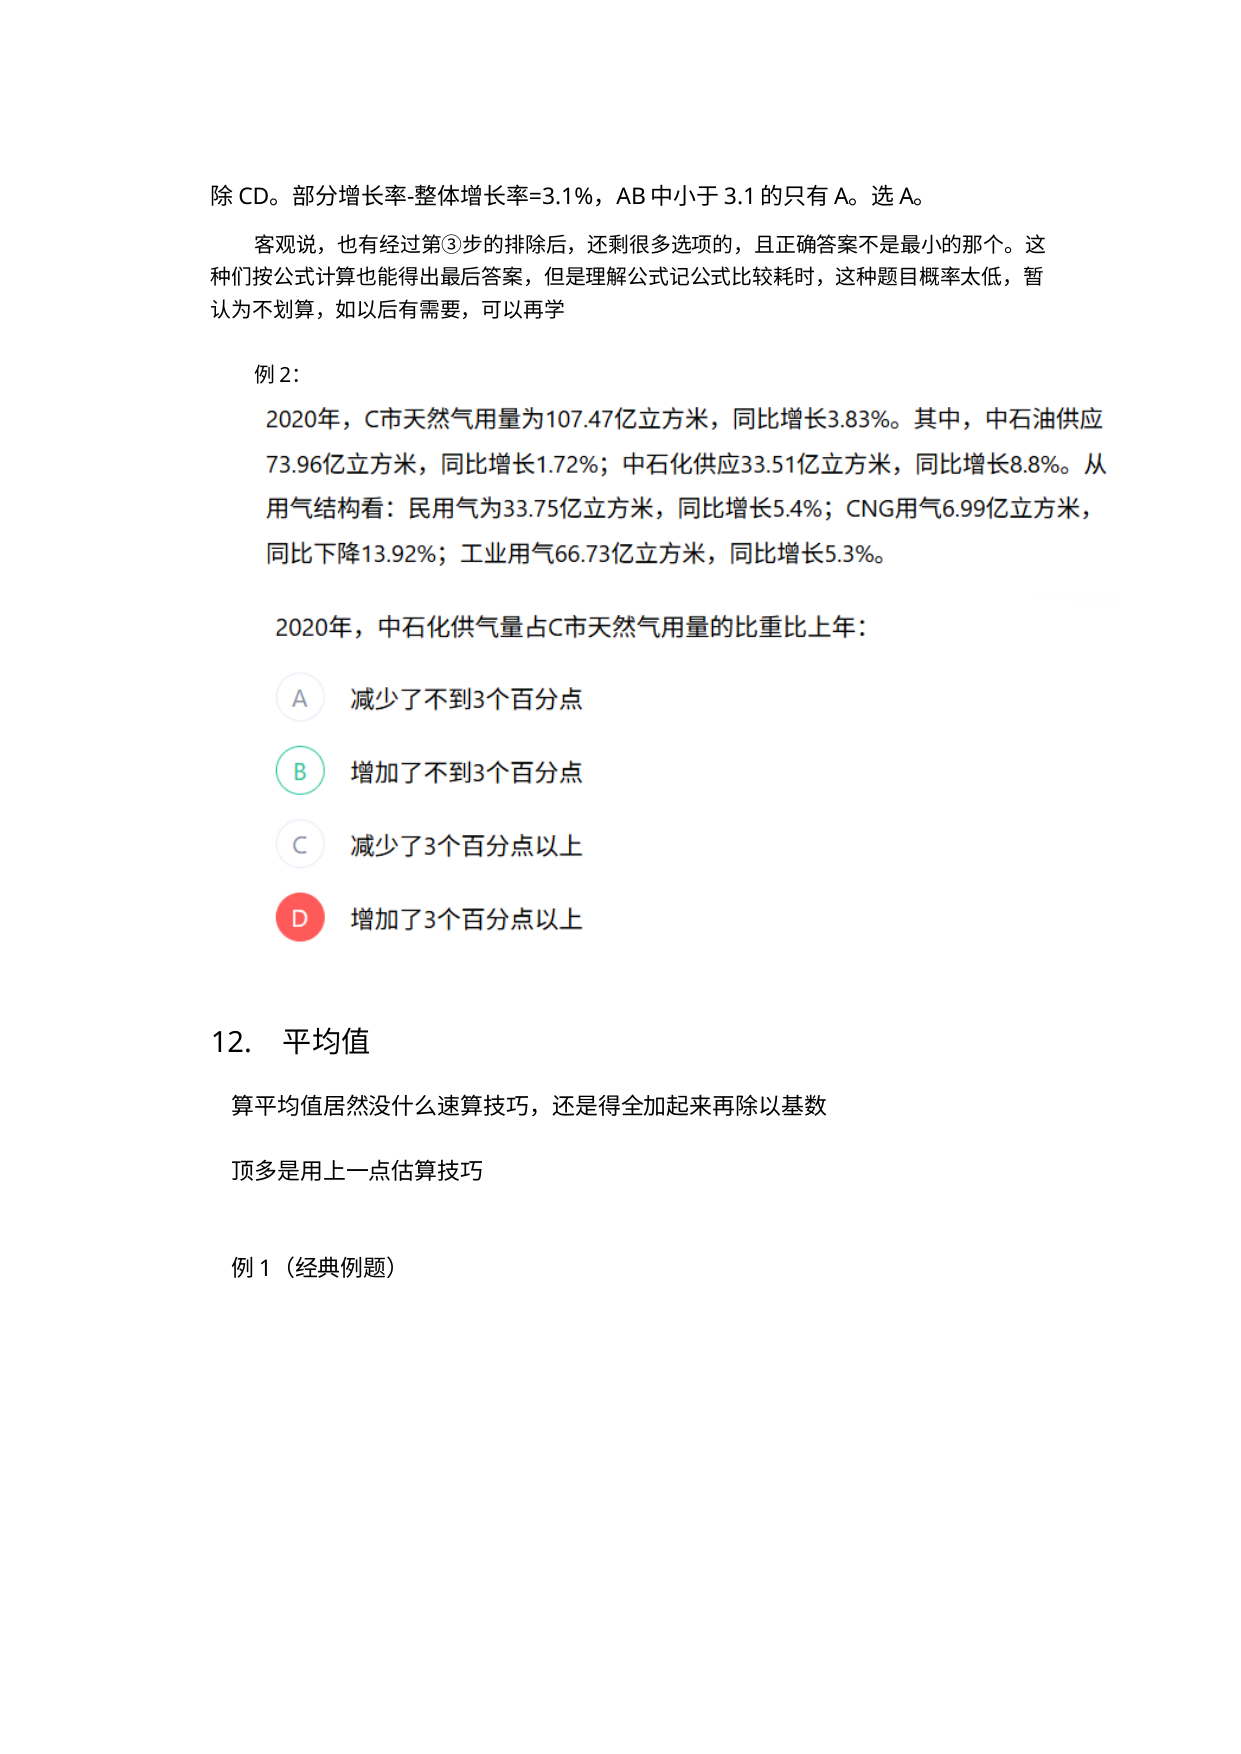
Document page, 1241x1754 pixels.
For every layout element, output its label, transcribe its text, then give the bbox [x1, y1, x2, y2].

list 算平均值居然没什么速算技巧，还是得全加起来再除以基数 [187, 1072, 1053, 1137]
picture [254, 400, 1120, 574]
list 例1（经典例题） [187, 1234, 1053, 1299]
list 顶多是用上一点估算技巧 [187, 1137, 1053, 1202]
list 例2： [211, 357, 1053, 389]
picture [254, 598, 1120, 960]
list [211, 162, 1053, 227]
list 客观说，也有经过第③步的排除后，还剩很多选项的，且正确答案不是最小的那个。这种们按公式计算也能得出最后答案，但是理解公式记公式比较耗时，这种题目概率太低，暂认为不划算，如以后有需要，可以再学 [211, 227, 1053, 324]
list 平均值 [211, 1007, 1053, 1072]
